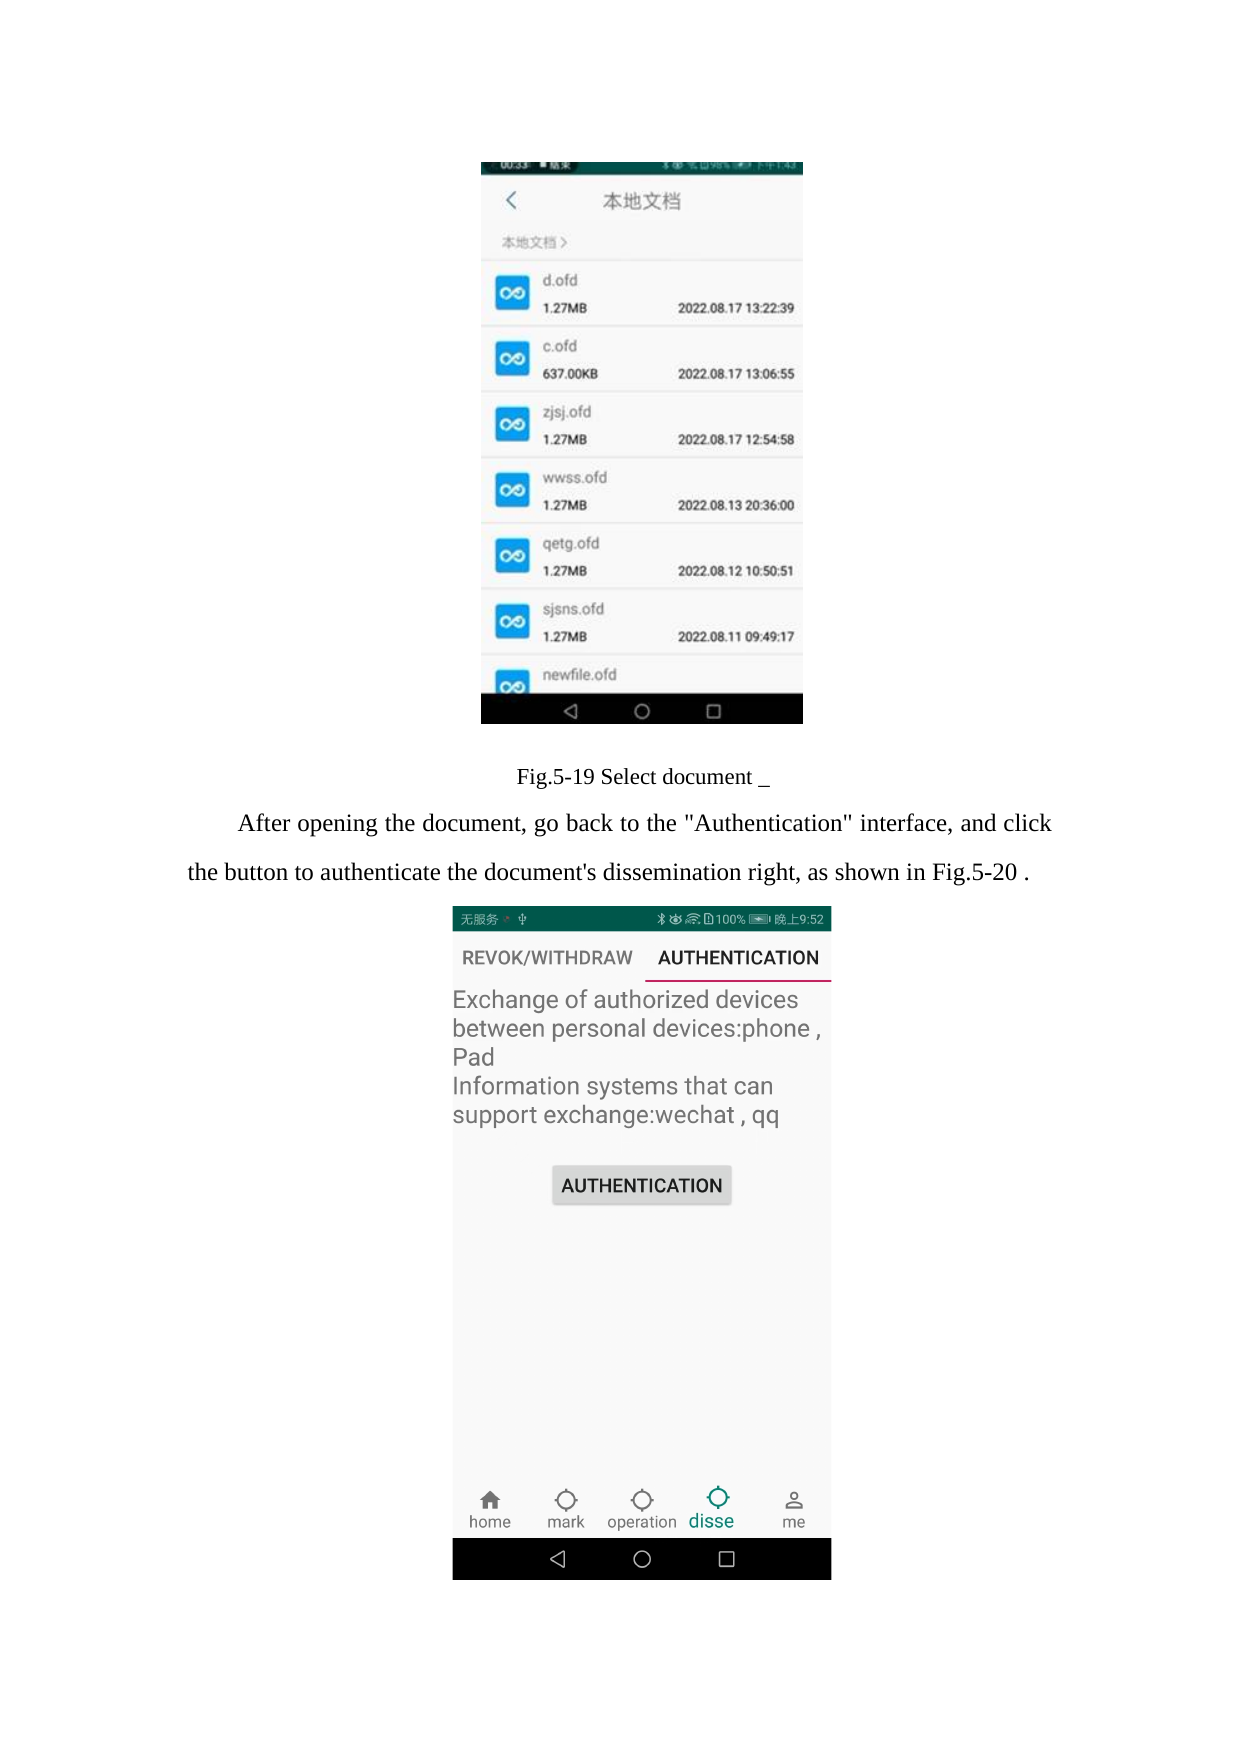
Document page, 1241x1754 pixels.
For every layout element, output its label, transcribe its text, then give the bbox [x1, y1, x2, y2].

text After opening the document, go back to the "Authentication" interface, and click the button to authenticate the document's dissemination right, as shown in Fig.5-20 . [187, 806, 1053, 887]
picture [452, 906, 832, 1580]
picture [481, 162, 803, 724]
text Fig.5-19 Select document _ [187, 760, 1053, 793]
